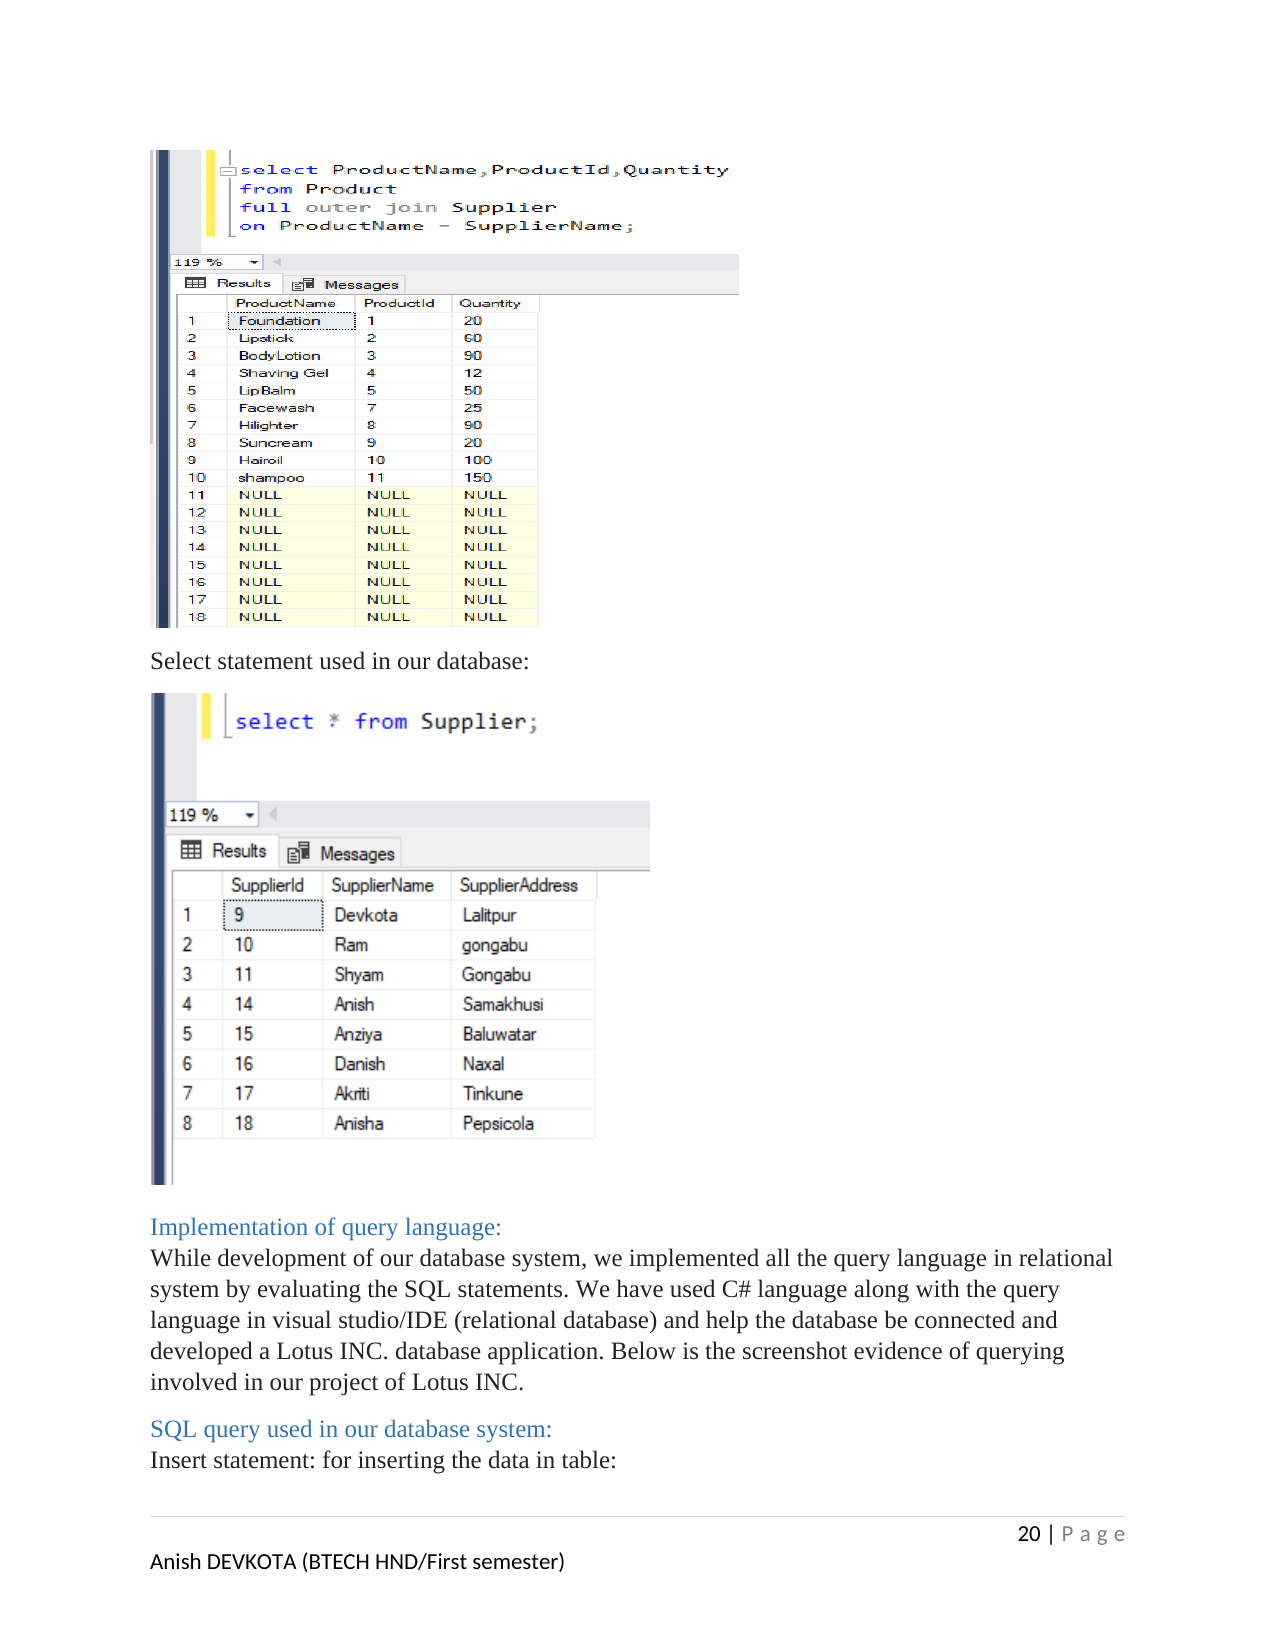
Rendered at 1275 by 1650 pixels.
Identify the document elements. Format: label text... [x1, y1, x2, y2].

subtitle SQL query used in our database system: [150, 1414, 1125, 1443]
picture [150, 693, 650, 1185]
text Insert statement: for inserting the data in table: [150, 1446, 1125, 1474]
subtitle Implementation of query language: [150, 1212, 1125, 1240]
text Select statement used in our database: [150, 646, 1125, 675]
picture [150, 150, 739, 628]
text While development of our database system, we implemented all the query language in relational system by evaluating the SQL statements. We have used C# language along with the query language in visual studio/IDE (relational database) and help the database be connected and developed a Lotus INC. database application. Below is the screenshot evidence of querying involved in our project of Lotus INC. [150, 1243, 1125, 1396]
